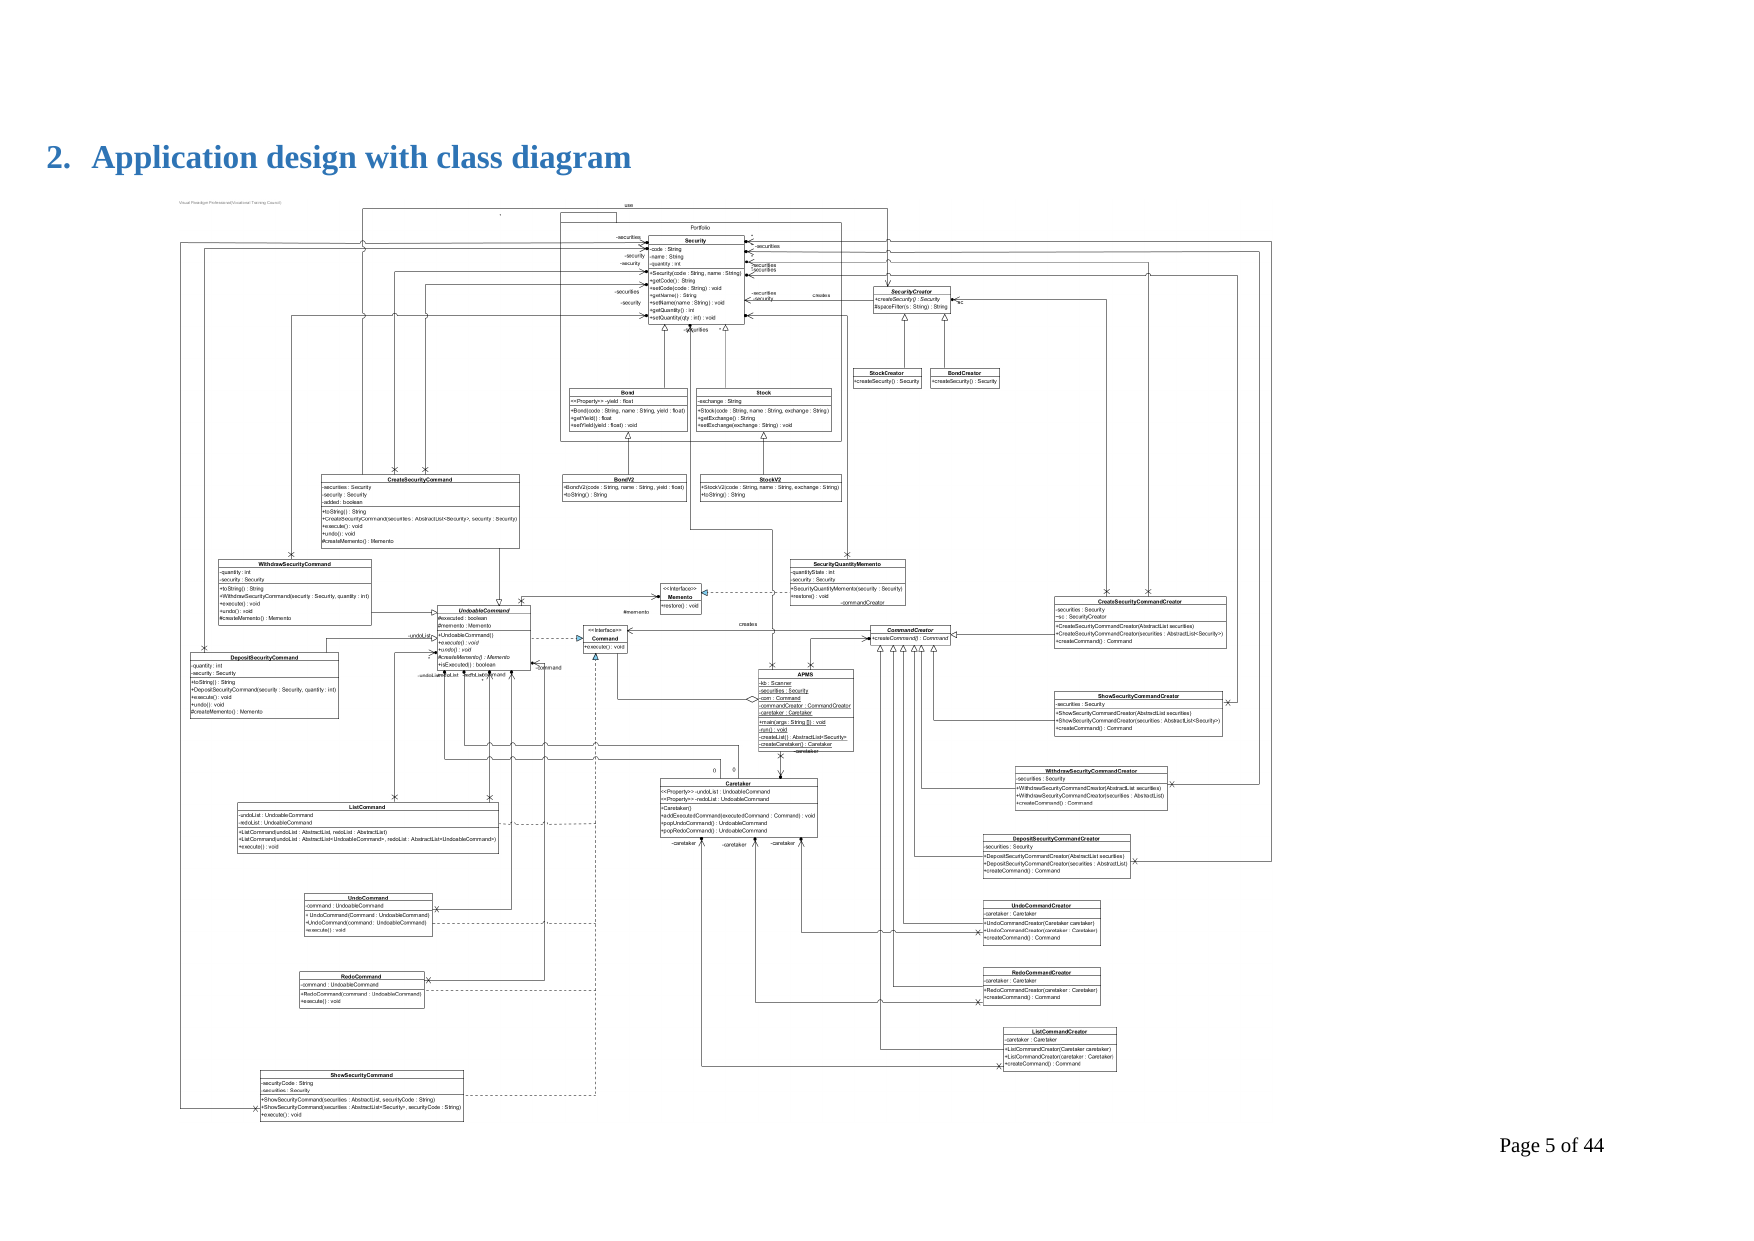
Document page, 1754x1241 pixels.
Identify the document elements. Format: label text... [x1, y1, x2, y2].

picture [179, 199, 1273, 1123]
subtitle Application design with class diagram [46, 137, 1604, 176]
